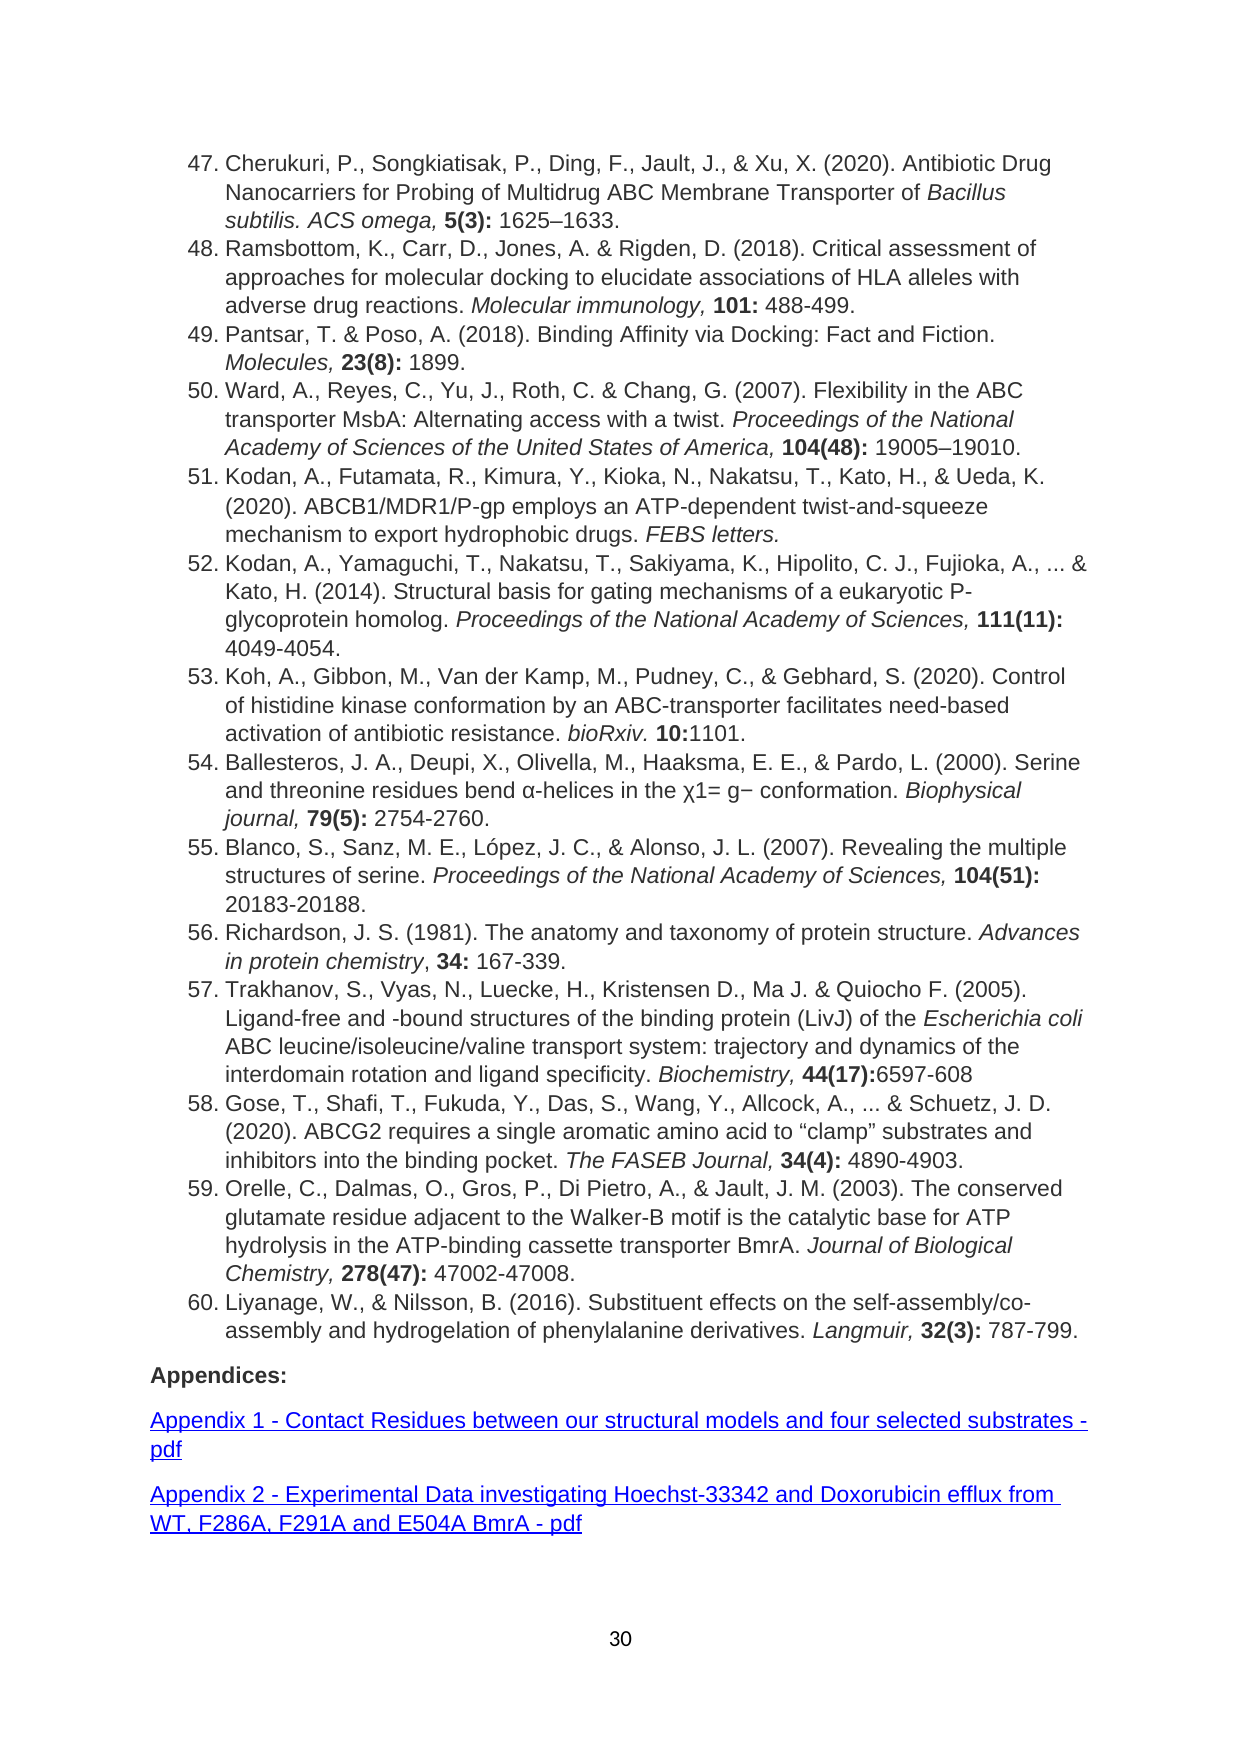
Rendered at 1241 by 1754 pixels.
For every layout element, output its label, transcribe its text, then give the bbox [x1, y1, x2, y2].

text Appendix 2 - Experimental Data investigating Hoechst-33342 and Doxorubicin efflux from WT, F286A, F291A and E504A BmrA - pdf [150, 1481, 1090, 1536]
list Orelle, C., Dalmas, O., Gros, P., Di Pietro, A., & Jault, J. M. (2003). The conserved glutamate residue adjacent to the Walker-B motif is the catalytic base for ATP hydrolysis in the ATP-binding cassette transporter BmrA. Journal of Biological Chemistry, 278(47): 47002-47008. [187, 1175, 1090, 1287]
list Ballesteros, J. A., Deupi, X., Olivella, M., Haaksma, E. E., & Pardo, L. (2000). Serine and threonine residues bend α-helices in the χ1= g− conformation. Biophysical journal, 79(5): 2754-2760. [187, 748, 1090, 832]
list Ward, A., Reyes, C., Yu, J., Roth, C. & Chang, G. (2007). Flexibility in the ABC transporter MsbA: Alternating access with a twist. Proceedings of the National Academy of Sciences of the United States of America, 104(48): 19005–19010. [187, 377, 1090, 461]
list Koh, A., Gibbon, M., Van der Kamp, M., Pudney, C., & Gebhard, S. (2020). Control of histidine kinase conformation by an ABC-transporter facilitates need-based activation of antibiotic resistance. bioRxiv. 10:1101. [187, 663, 1090, 746]
list Liyanage, W., & Nilsson, B. (2016). Substituent effects on the self-assembly/co-assembly and hydrogelation of phenylalanine derivatives. Langmuir, 32(3): 787-799. [187, 1289, 1090, 1344]
list Blanco, S., Sanz, M. E., López, J. C., & Alonso, J. L. (2007). Revealing the multiple structures of serine. Proceedings of the National Academy of Sciences, 104(51): 20183-20188. [187, 834, 1090, 917]
list Cherukuri, P., Songkiatisak, P., Ding, F., Jault, J., & Xu, X. (2020). Antibiotic Drug Nanocarriers for Probing of Multidrug ABC Membrane Transporter of Bacillus subtilis. ACS omega, 5(3): 1625–1633. [187, 150, 1090, 233]
list Kodan, A., Futamata, R., Kimura, Y., Kioka, N., Nakatsu, T., Kato, H., & Ueda, K. (2020). ABCB1/MDR1/P‐gp employs an ATP‐dependent twist‐and‐squeeze mechanism to export hydrophobic drugs. FEBS letters. [187, 463, 1090, 547]
list Richardson, J. S. (1981). The anatomy and taxonomy of protein structure. Advances in protein chemistry, 34: 167-339. [187, 919, 1090, 974]
list Gose, T., Shafi, T., Fukuda, Y., Das, S., Wang, Y., Allcock, A., ... & Schuetz, J. D. (2020). ABCG2 requires a single aromatic amino acid to “clamp” substrates and inhibitors into the binding pocket. The FASEB Journal, 34(4): 4890-4903. [187, 1090, 1090, 1173]
list Kodan, A., Yamaguchi, T., Nakatsu, T., Sakiyama, K., Hipolito, C. J., Fujioka, A., ... & Kato, H. (2014). Structural basis for gating mechanisms of a eukaryotic P-glycoprotein homolog. Proceedings of the National Academy of Sciences, 111(11): 4049-4054. [187, 549, 1090, 661]
text Appendices: [150, 1362, 1090, 1389]
text Appendix 1 - Contact Residues between our structural models and four selected substrates - pdf [150, 1407, 1090, 1462]
list Ramsbottom, K., Carr, D., Jones, A. & Rigden, D. (2018). Critical assessment of approaches for molecular docking to elucidate associations of HLA alleles with adverse drug reactions. Molecular immunology, 101: 488-499. [187, 235, 1090, 318]
list Trakhanov, S., Vyas, N., Luecke, H., Kristensen D., Ma J. & Quiocho F. (2005). Ligand-free and -bound structures of the binding protein (LivJ) of the Escherichia coli ABC leucine/isoleucine/valine transport system: trajectory and dynamics of the interdomain rotation and ligand specificity. Biochemistry, 44(17):6597-608 [187, 976, 1090, 1088]
list Pantsar, T. & Poso, A. (2018). Binding Affinity via Docking: Fact and Fiction. Molecules, 23(8): 1899. [187, 321, 1090, 375]
